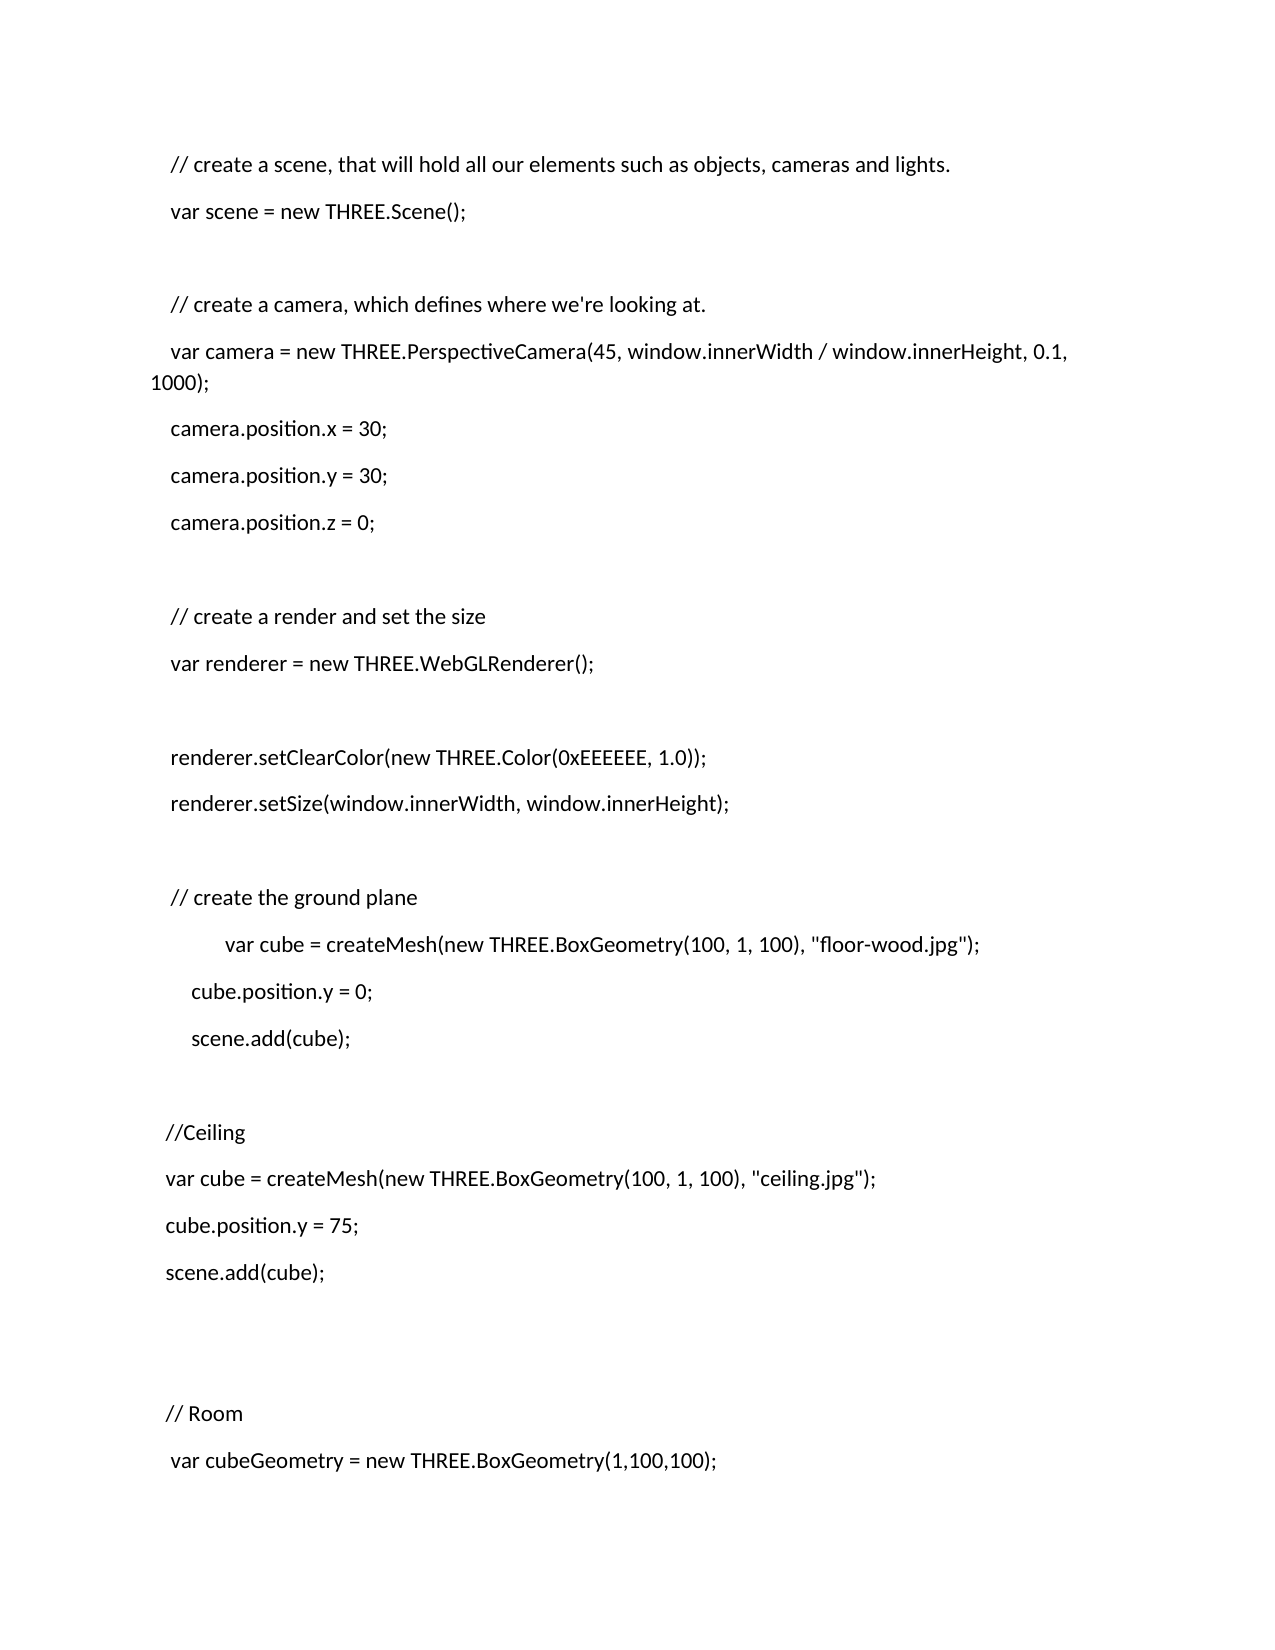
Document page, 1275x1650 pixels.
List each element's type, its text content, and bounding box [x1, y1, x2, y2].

text cube.position.y = 75; [150, 1211, 1125, 1239]
text renderer.setClearColor(new THREE.Color(0xEEEEEE, 1.0)); [150, 743, 1125, 771]
text // create a camera, which defines where we're looking at. [150, 291, 1125, 319]
text var renderer = new THREE.WebGLRenderer(); [150, 649, 1125, 677]
text var cube = createMesh(new THREE.BoxGeometry(100, 1, 100), "ceiling.jpg"); [150, 1164, 1125, 1193]
text scene.add(cube); [150, 1258, 1125, 1286]
text var camera = new THREE.PerspectiveCamera(45, window.innerWidth / window.innerHeight, 0.1, 1000); [150, 337, 1125, 396]
text // create a render and set the size [150, 602, 1125, 630]
text renderer.setSize(window.innerWidth, window.innerHeight); [150, 789, 1125, 818]
text //Ceiling [150, 1118, 1125, 1146]
text cube.position.y = 0; [150, 977, 1125, 1005]
text camera.position.y = 30; [150, 461, 1125, 489]
text // create a scene, that will hold all our elements such as objects, cameras and lights. [150, 150, 1125, 178]
text // Room [150, 1399, 1125, 1427]
text // create the ground plane [150, 883, 1125, 911]
text camera.position.x = 30; [150, 414, 1125, 443]
text camera.position.z = 0; [150, 508, 1125, 536]
text var cubeGeometry = new THREE.BoxGeometry(1,100,100); [150, 1446, 1125, 1474]
text var scene = new THREE.Scene(); [150, 197, 1125, 225]
text var cube = createMesh(new THREE.BoxGeometry(100, 1, 100), "floor-wood.jpg"); [150, 930, 1125, 958]
text scene.add(cube); [150, 1024, 1125, 1052]
